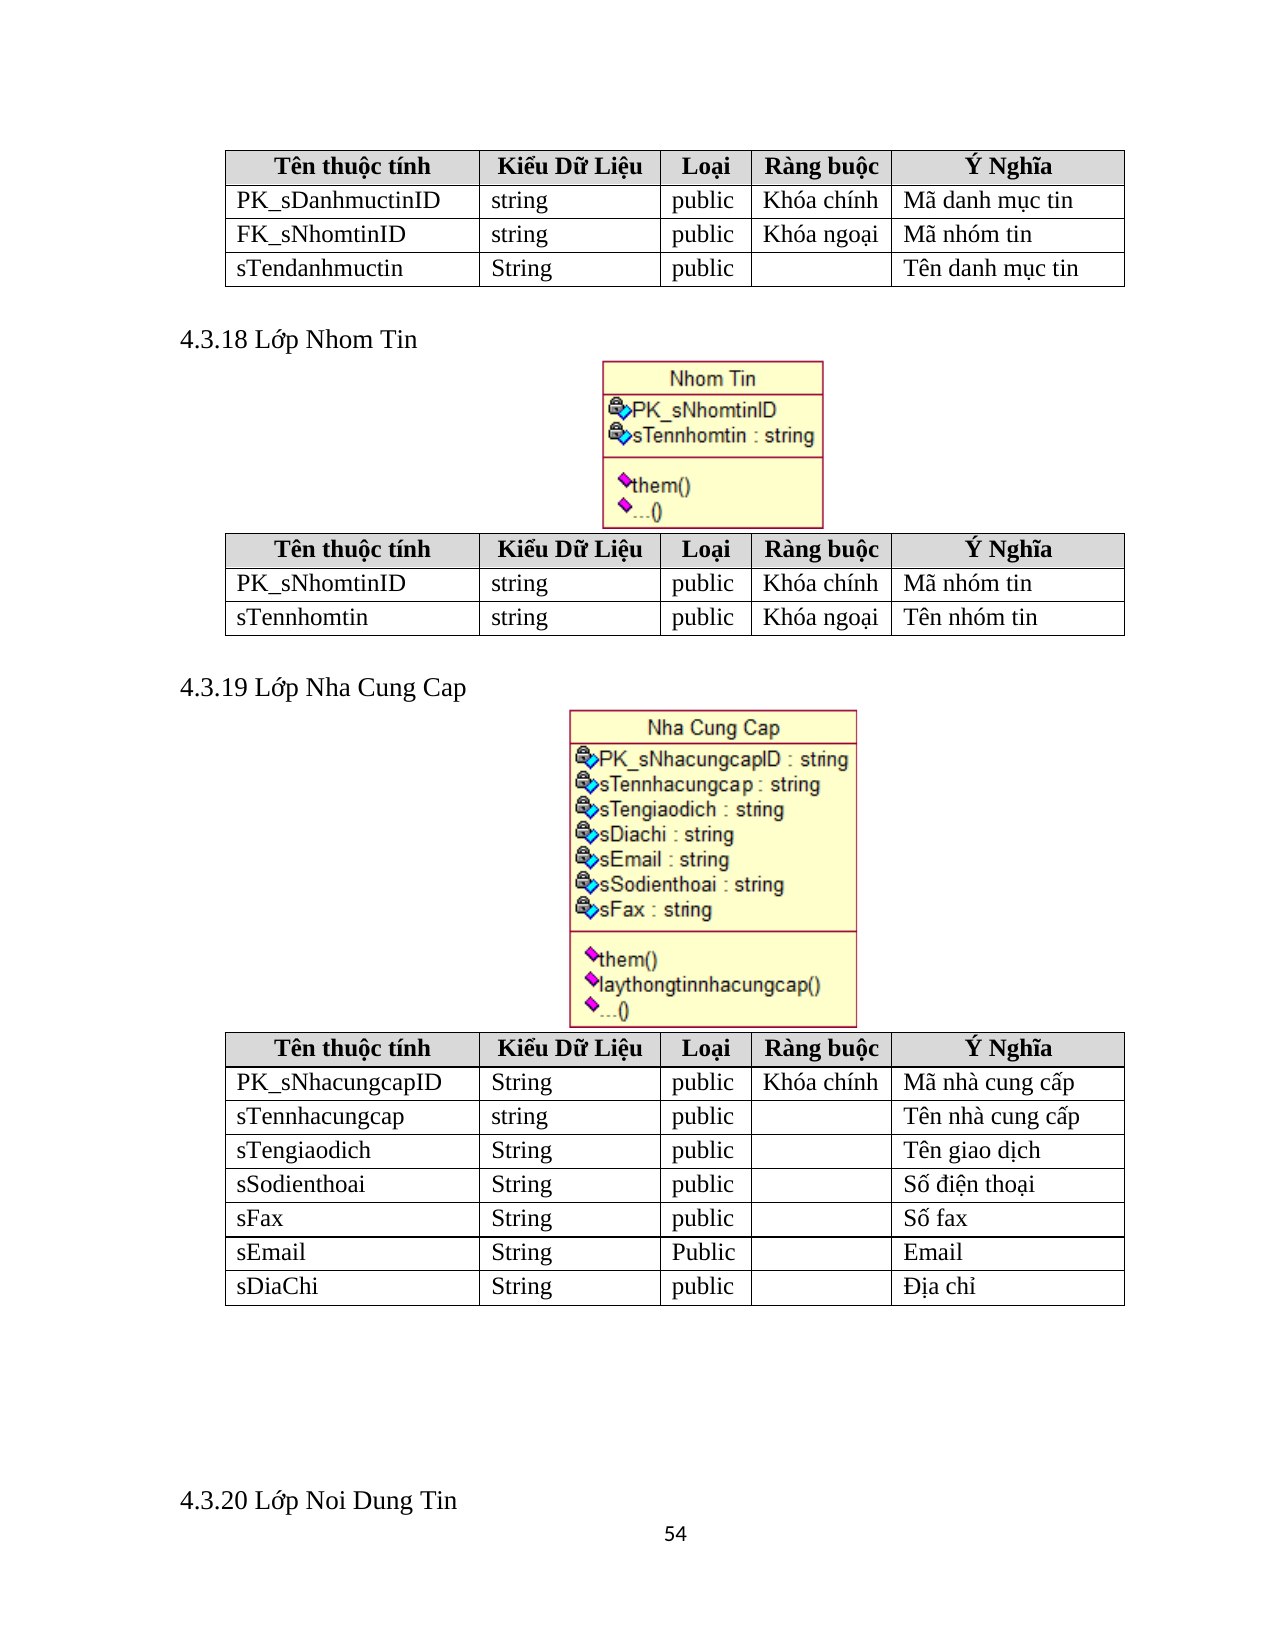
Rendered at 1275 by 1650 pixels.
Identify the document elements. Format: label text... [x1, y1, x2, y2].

table_cell string [480, 219, 660, 252]
table_cell String [480, 1068, 660, 1100]
table_cell sTengiaodich [226, 1135, 479, 1168]
table_cell public [661, 602, 751, 635]
table_header Ý Nghĩa [892, 151, 1124, 184]
table_cell public [661, 569, 751, 601]
table_header Ý Nghĩa [892, 534, 1124, 567]
table_cell Tên nhà cung cấp [892, 1101, 1124, 1134]
table_cell public [661, 1169, 751, 1202]
table_cell sFax [226, 1203, 479, 1236]
table_cell public [661, 1203, 751, 1236]
table_cell public [661, 1135, 751, 1168]
table_cell string [480, 186, 660, 218]
table_cell Khóa chính [752, 186, 891, 218]
table_header Kiểu Dữ Liệu [480, 1033, 660, 1066]
table_header Ràng buộc [752, 1033, 891, 1066]
table_cell public [661, 1101, 751, 1134]
table_cell [752, 1238, 891, 1270]
table_cell [752, 1203, 891, 1236]
table_header Ràng buộc [752, 534, 891, 567]
table_cell Khóa ngoại [752, 219, 891, 252]
text 4.3.20 Lớp Noi Dung Tin [180, 1484, 1170, 1515]
text 4.3.18 Lớp Nhom Tin [180, 323, 1170, 354]
table_header Kiểu Dữ Liệu [480, 534, 660, 567]
table_header Ràng buộc [752, 151, 891, 184]
table_cell sDiaChi [226, 1271, 479, 1304]
table_cell Số điện thoại [892, 1169, 1124, 1202]
table_cell Địa chỉ [892, 1271, 1124, 1304]
table_cell Mã nhà cung cấp [892, 1068, 1124, 1100]
table_cell Khóa ngoại [752, 602, 891, 635]
table_header Tên thuộc tính [226, 534, 479, 567]
table_cell [752, 1169, 891, 1202]
table_header Loại [661, 151, 751, 184]
table_cell Email [892, 1238, 1124, 1270]
text 4.3.19 Lớp Nha Cung Cap [180, 672, 1170, 703]
table_header Kiểu Dữ Liệu [480, 151, 660, 184]
table_cell String [480, 1135, 660, 1168]
picture [601, 358, 824, 529]
table_cell PK_sDanhmuctinID [226, 186, 479, 218]
table_cell [752, 1135, 891, 1168]
table_cell PK_sNhomtinID [226, 569, 479, 601]
table_cell Tên danh mục tin [892, 253, 1124, 286]
table_cell PK_sNhacungcapID [226, 1068, 479, 1100]
table_cell Mã nhóm tin [892, 569, 1124, 601]
table_cell Mã nhóm tin [892, 219, 1124, 252]
table_cell String [480, 1238, 660, 1270]
table_header Loại [661, 1033, 751, 1066]
table_cell sTennhacungcap [226, 1101, 479, 1134]
table_cell Số fax [892, 1203, 1124, 1236]
table_header Loại [661, 534, 751, 567]
table_cell [752, 1101, 891, 1134]
table_cell sSodienthoai [226, 1169, 479, 1202]
table_cell sEmail [226, 1238, 479, 1270]
table_cell Tên giao dịch [892, 1135, 1124, 1168]
table_cell public [661, 1068, 751, 1100]
table_cell public [661, 1271, 751, 1304]
table_cell public [661, 186, 751, 218]
table_cell Mã danh mục tin [892, 186, 1124, 218]
table_cell String [480, 1169, 660, 1202]
table_header Tên thuộc tính [226, 1033, 479, 1066]
table_cell String [480, 1271, 660, 1304]
table_cell public [661, 253, 751, 286]
table_cell Khóa chính [752, 1068, 891, 1100]
table_cell string [480, 602, 660, 635]
table_cell String [480, 253, 660, 286]
table_cell public [661, 219, 751, 252]
table_cell [752, 253, 891, 286]
table_cell sTennhomtin [226, 602, 479, 635]
table_cell Public [661, 1238, 751, 1270]
table_cell sTendanhmuctin [226, 253, 479, 286]
table_cell FK_sNhomtinID [226, 219, 479, 252]
table_cell [752, 1271, 891, 1304]
table_cell string [480, 569, 660, 601]
table_cell string [480, 1101, 660, 1134]
table_cell String [480, 1203, 660, 1236]
table_cell Khóa chính [752, 569, 891, 601]
table_header Tên thuộc tính [226, 151, 479, 184]
picture [568, 707, 858, 1028]
table_cell Tên nhóm tin [892, 602, 1124, 635]
table_header Ý Nghĩa [892, 1033, 1124, 1066]
